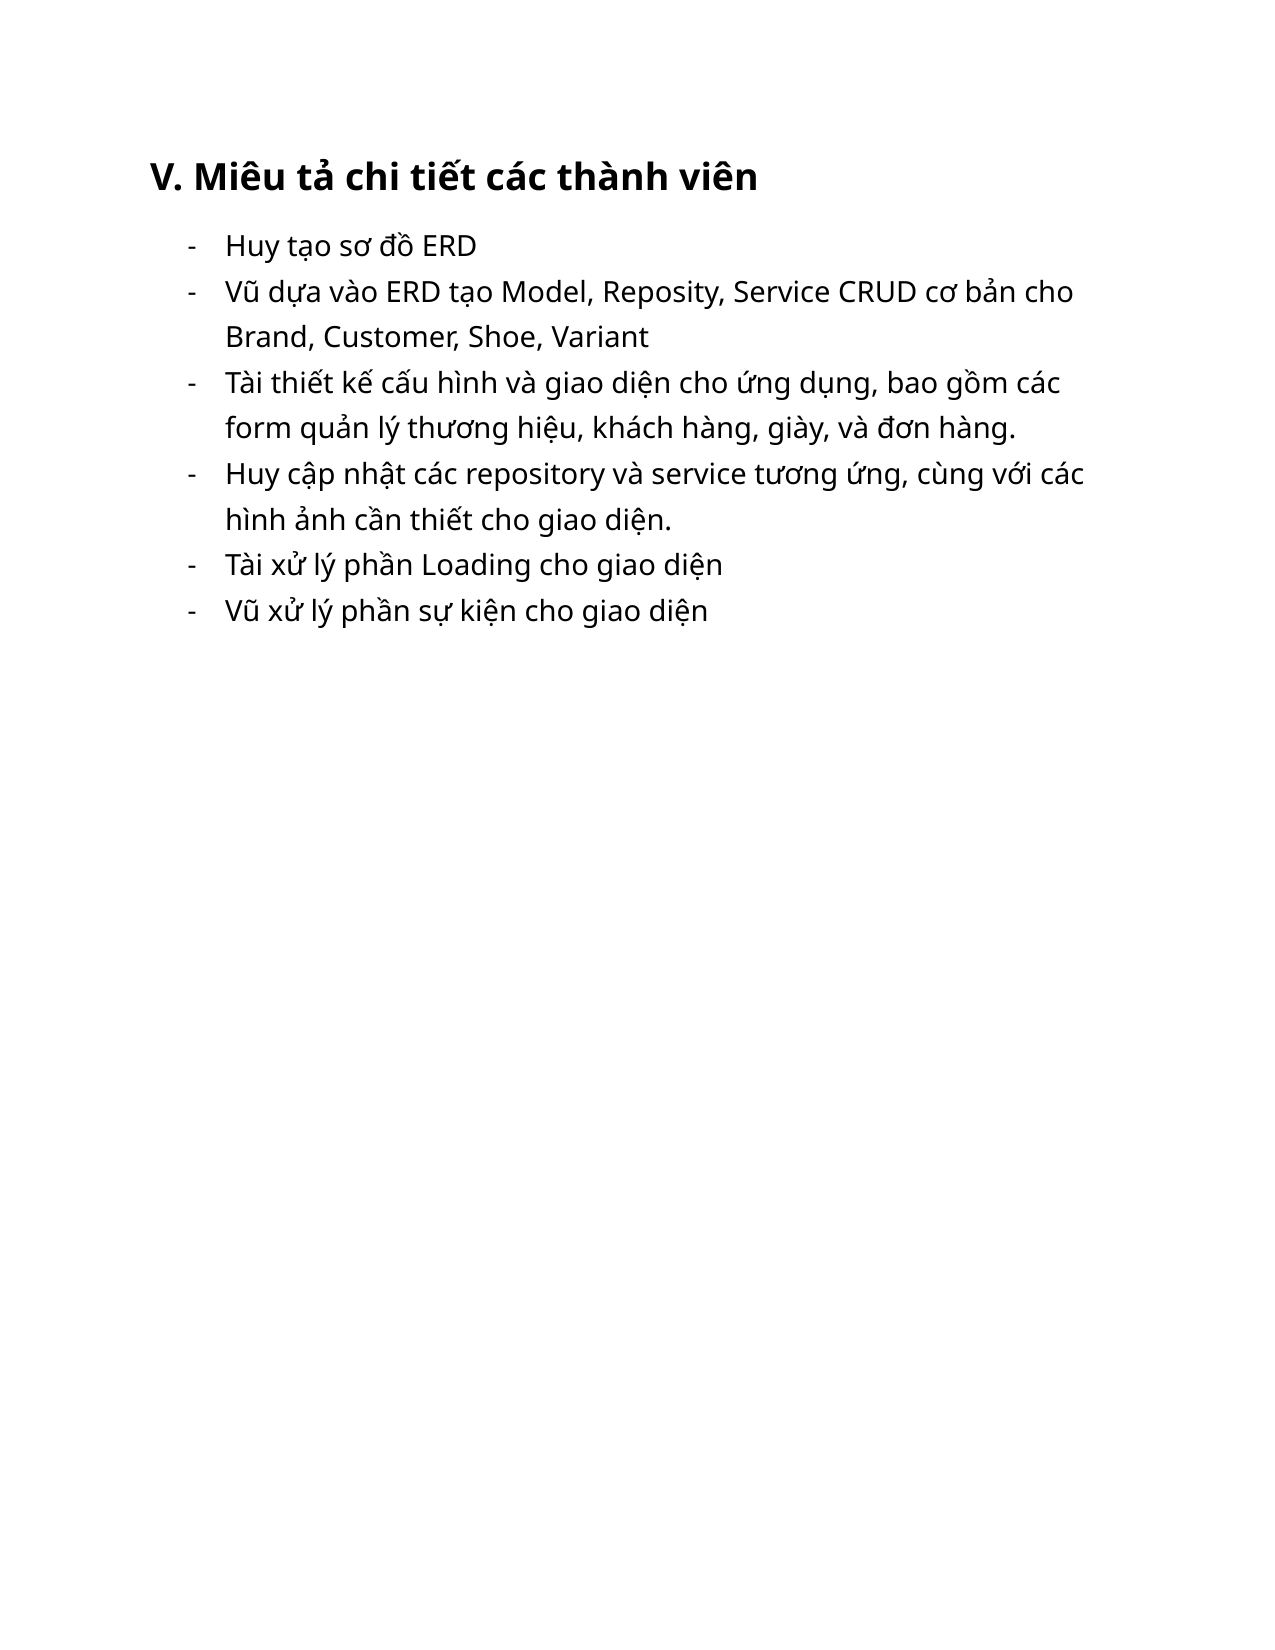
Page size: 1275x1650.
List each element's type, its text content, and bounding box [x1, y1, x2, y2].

list Huy cập nhật các repository và service tương ứng, cùng với các hình ảnh cần thiết cho giao diện. [187, 453, 1125, 539]
subtitle V. Miêu tả chi tiết các thành viên [150, 150, 1125, 201]
list Tài thiết kế cấu hình và giao diện cho ứng dụng, bao gồm các form quản lý thương hiệu, khách hàng, giày, và đơn hàng. [187, 362, 1125, 447]
list Vũ dựa vào ERD tạo Model, Reposity, Service CRUD cơ bản cho Brand, Customer, Shoe, Variant [187, 271, 1125, 356]
list Huy tạo sơ đồ ERD [187, 225, 1125, 265]
list Vũ xử lý phần sự kiện cho giao diện [187, 590, 1125, 630]
list Tài xử lý phần Loading cho giao diện [187, 545, 1125, 584]
